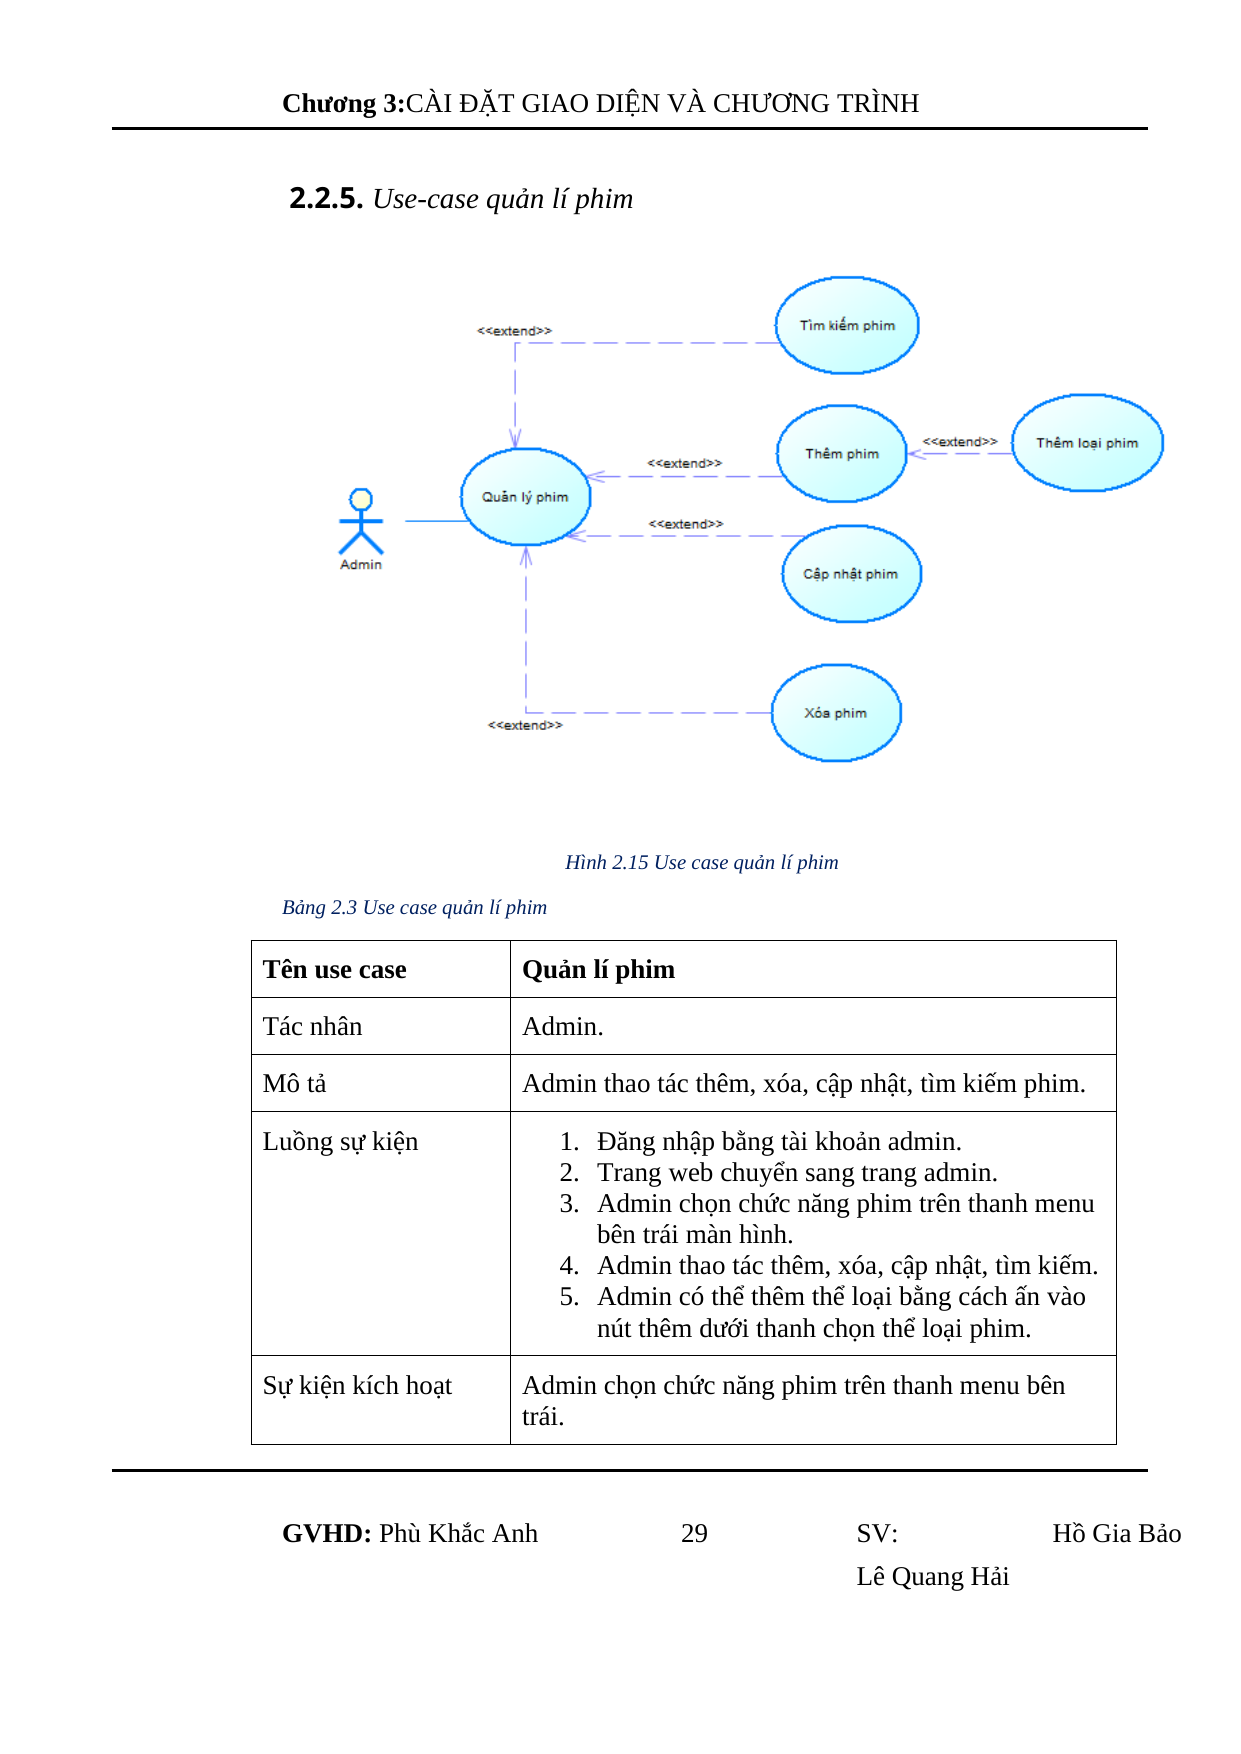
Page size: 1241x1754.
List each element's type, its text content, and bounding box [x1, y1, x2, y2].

table_header Tên use case [252, 941, 510, 997]
table_cell Mô tả [252, 1055, 510, 1111]
table_cell Sự kiện kích hoạt [252, 1356, 510, 1444]
subtitle Use-case quản lí phim [289, 177, 1122, 217]
table_cell Admin chọn chức năng phim trên thanh menu bên trái. [511, 1356, 1116, 1444]
table_cell Tác nhân [252, 998, 510, 1054]
table_header Quản lí phim [511, 941, 1116, 997]
table_cell Luồng sự kiện [252, 1112, 510, 1355]
picture [281, 229, 1198, 838]
table_cell Admin. [511, 998, 1116, 1054]
table_cell Đăng nhập bằng tài khoản admin. Trang web chuyển sang trang admin. Admin chọn chức năng phim trên thanh menu bên trái màn hình. Admin thao tác thêm, xóa, cập nhật, tìm kiếm. Admin có thể thêm thể loại bằng cách ấn vào nút thêm dưới thanh chọn thể loại phim. [511, 1112, 1116, 1355]
table_cell Admin thao tác thêm, xóa, cập nhật, tìm kiếm phim. [511, 1055, 1116, 1111]
